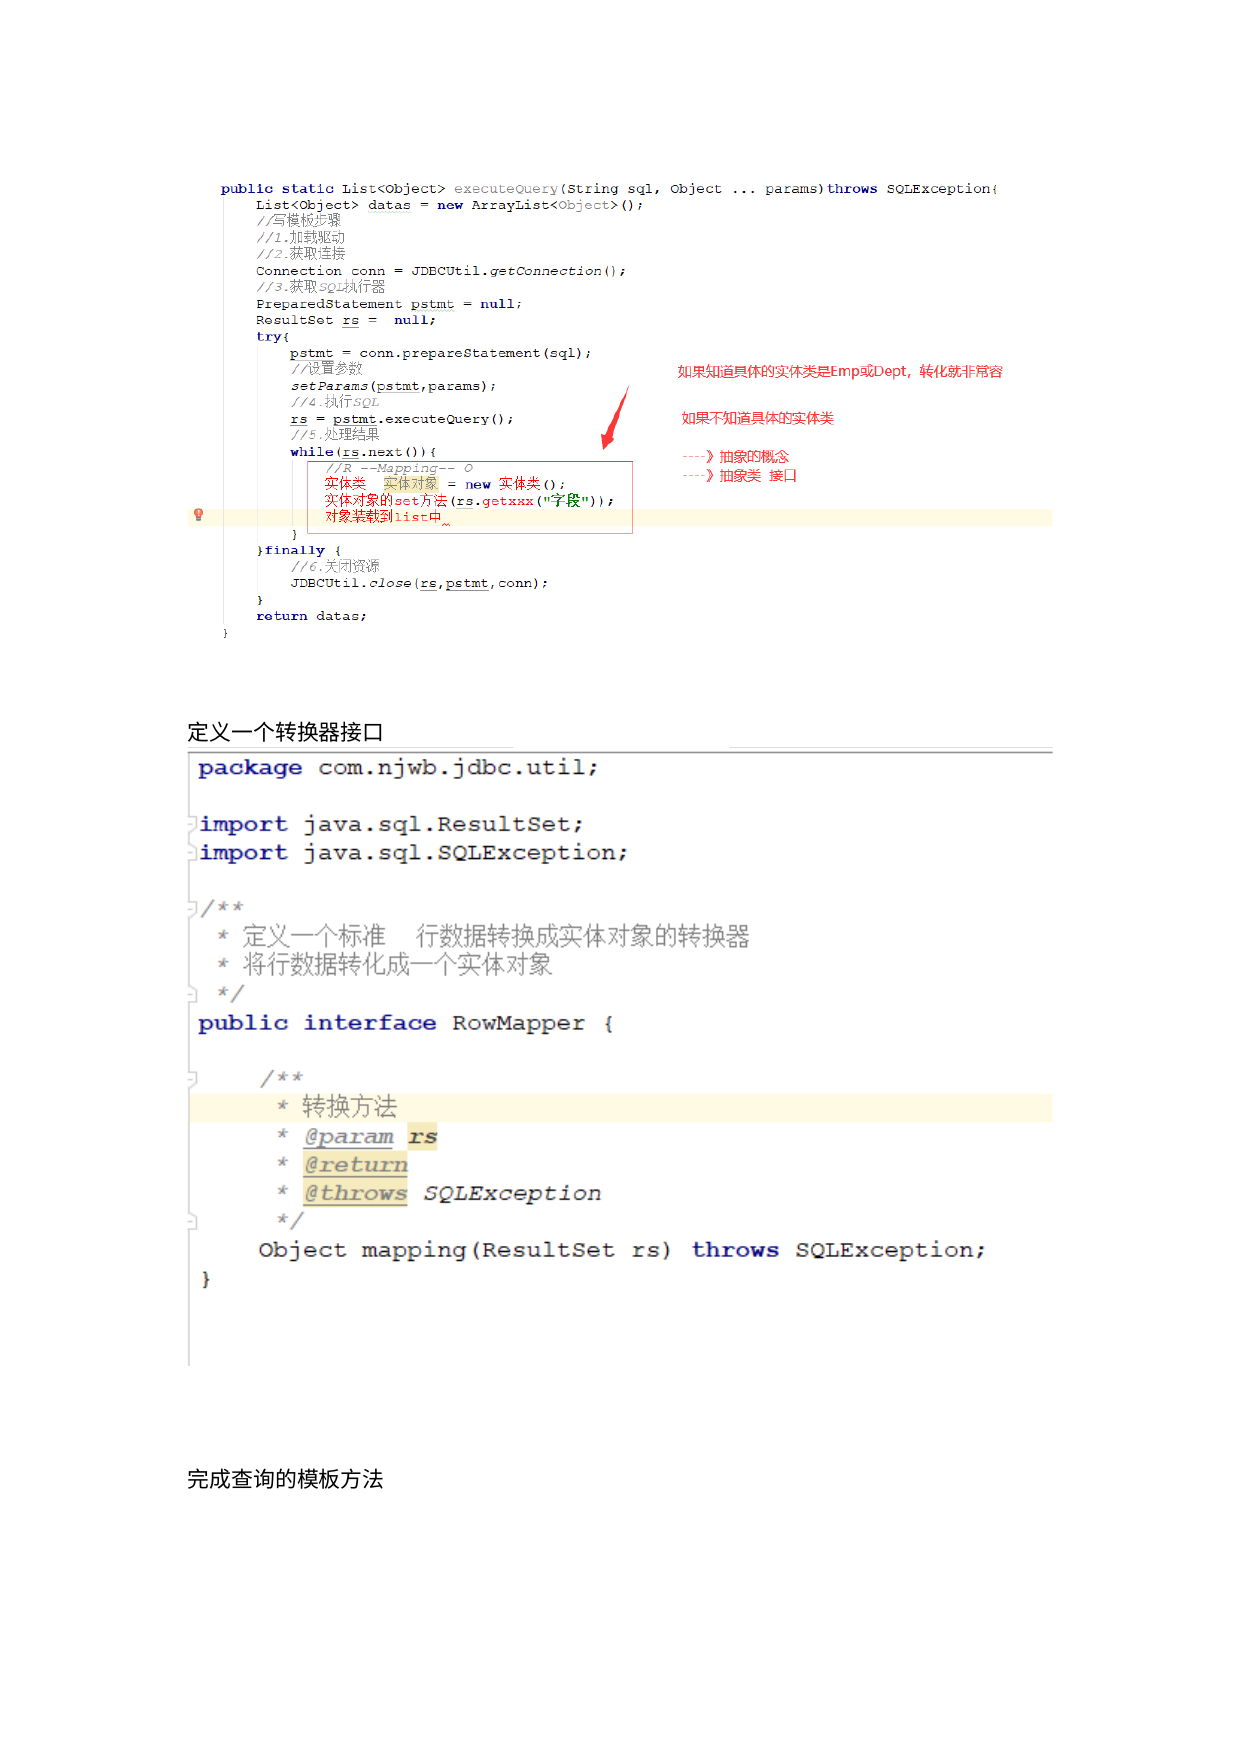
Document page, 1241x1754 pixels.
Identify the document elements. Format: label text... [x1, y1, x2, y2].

text 定义一个转换器接口 [187, 714, 1053, 747]
text 完成查询的模板方法 [187, 1462, 1053, 1494]
picture [187, 162, 1053, 643]
picture [187, 747, 1053, 1366]
